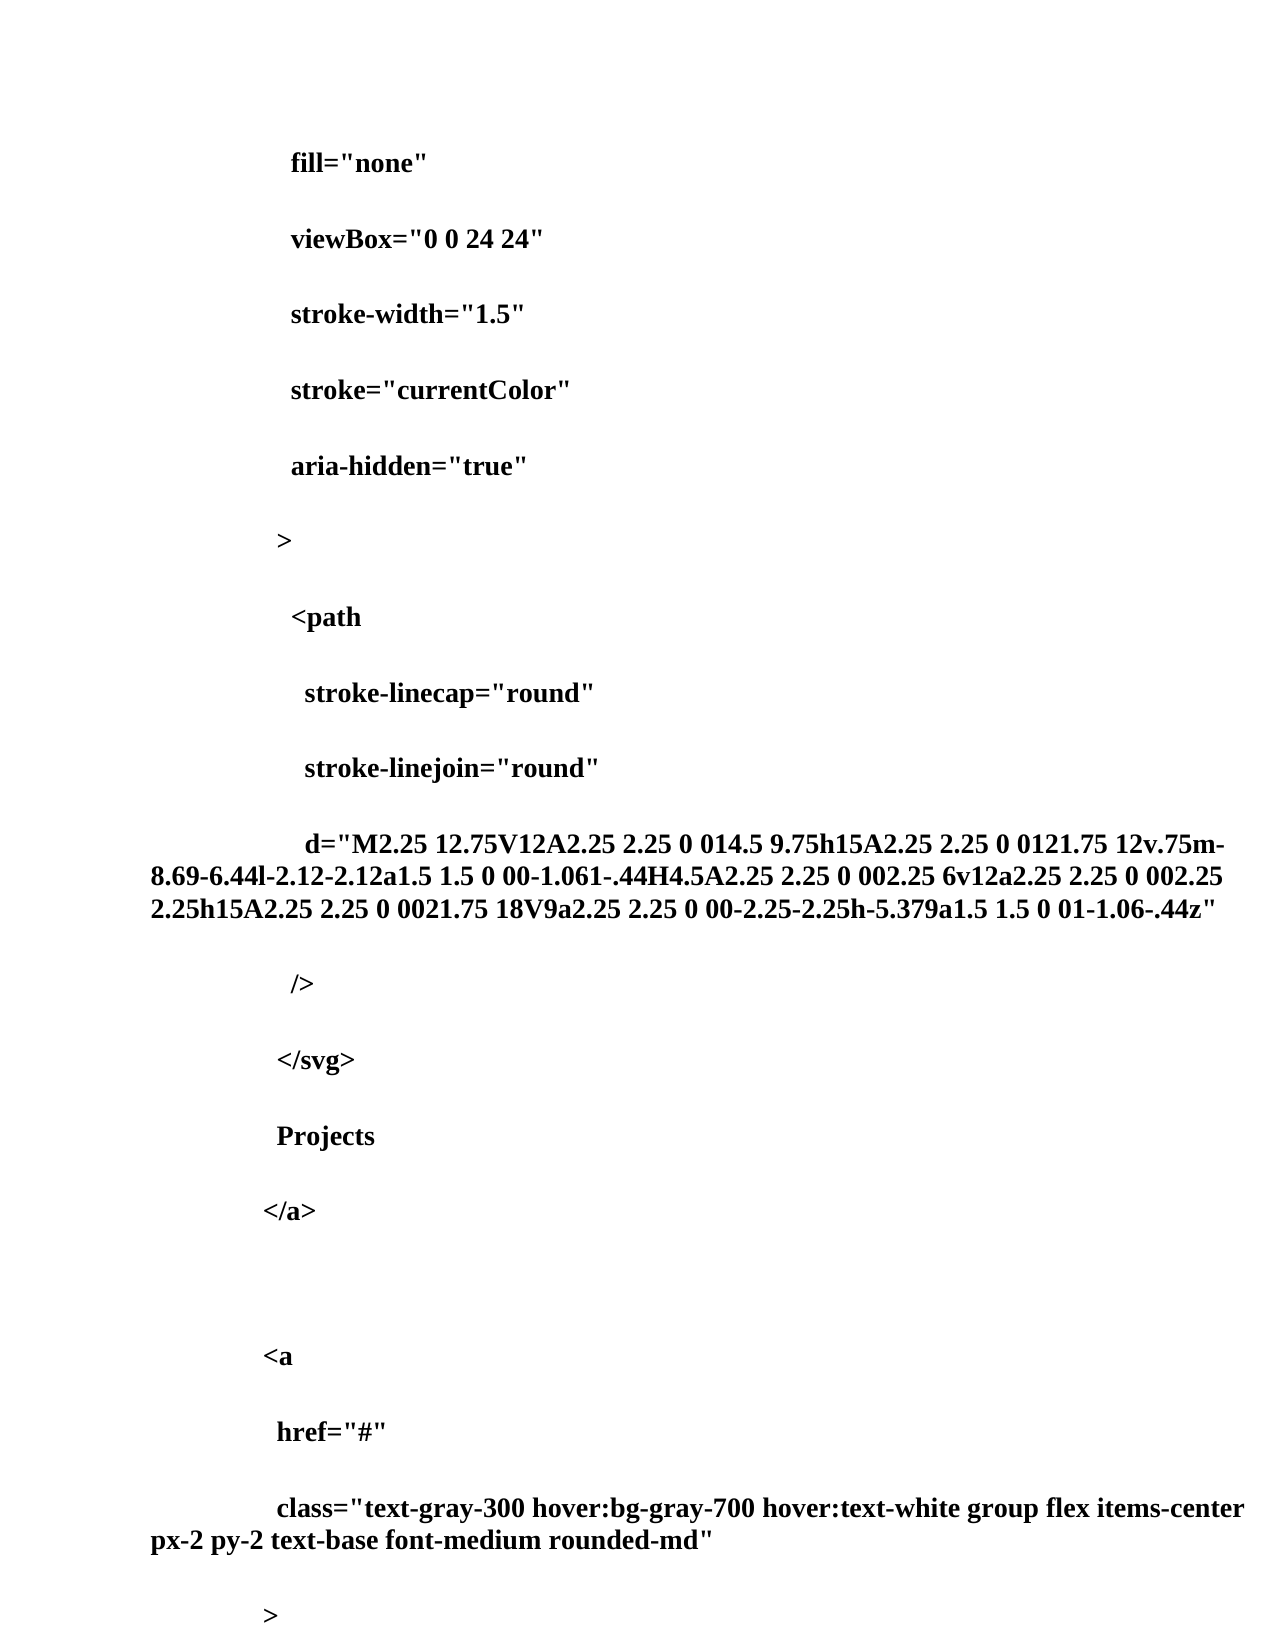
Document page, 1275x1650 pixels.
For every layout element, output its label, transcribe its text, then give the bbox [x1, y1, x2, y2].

text d="M2.25 12.75V12A2.25 2.25 0 014.5 9.75h15A2.25 2.25 0 0121.75 12v.75m-8.69-6.44l-2.12-2.12a1.5 1.5 0 00-1.061-.44H4.5A2.25 2.25 0 002.25 6v12a2.25 2.25 0 002.25 2.25h15A2.25 2.25 0 0021.75 18V9a2.25 2.25 0 00-2.25-2.25h-5.379a1.5 1.5 0 01-1.06-.44z" [150, 827, 1255, 924]
text </a> [150, 1194, 1255, 1227]
text stroke-linejoin="round" [150, 751, 1255, 784]
text viewBox="0 0 24 24" [150, 222, 1255, 254]
text stroke-width="1.5" [150, 298, 1255, 330]
text aria-hidden="true" [150, 449, 1255, 481]
text > [150, 524, 1255, 557]
text href="#" [150, 1415, 1255, 1447]
text stroke="currentColor" [150, 373, 1255, 406]
text > [150, 1599, 1255, 1631]
text stroke-linecap="round" [150, 676, 1255, 708]
text fill="none" [150, 146, 1255, 179]
text </svg> [150, 1043, 1255, 1075]
text /> [150, 967, 1255, 1000]
text <path [150, 600, 1255, 632]
text class="text-gray-300 hover:bg-gray-700 hover:text-white group flex items-center px-2 py-2 text-base font-medium rounded-md" [150, 1491, 1255, 1556]
text Projects [150, 1119, 1255, 1151]
text <a [150, 1339, 1255, 1372]
